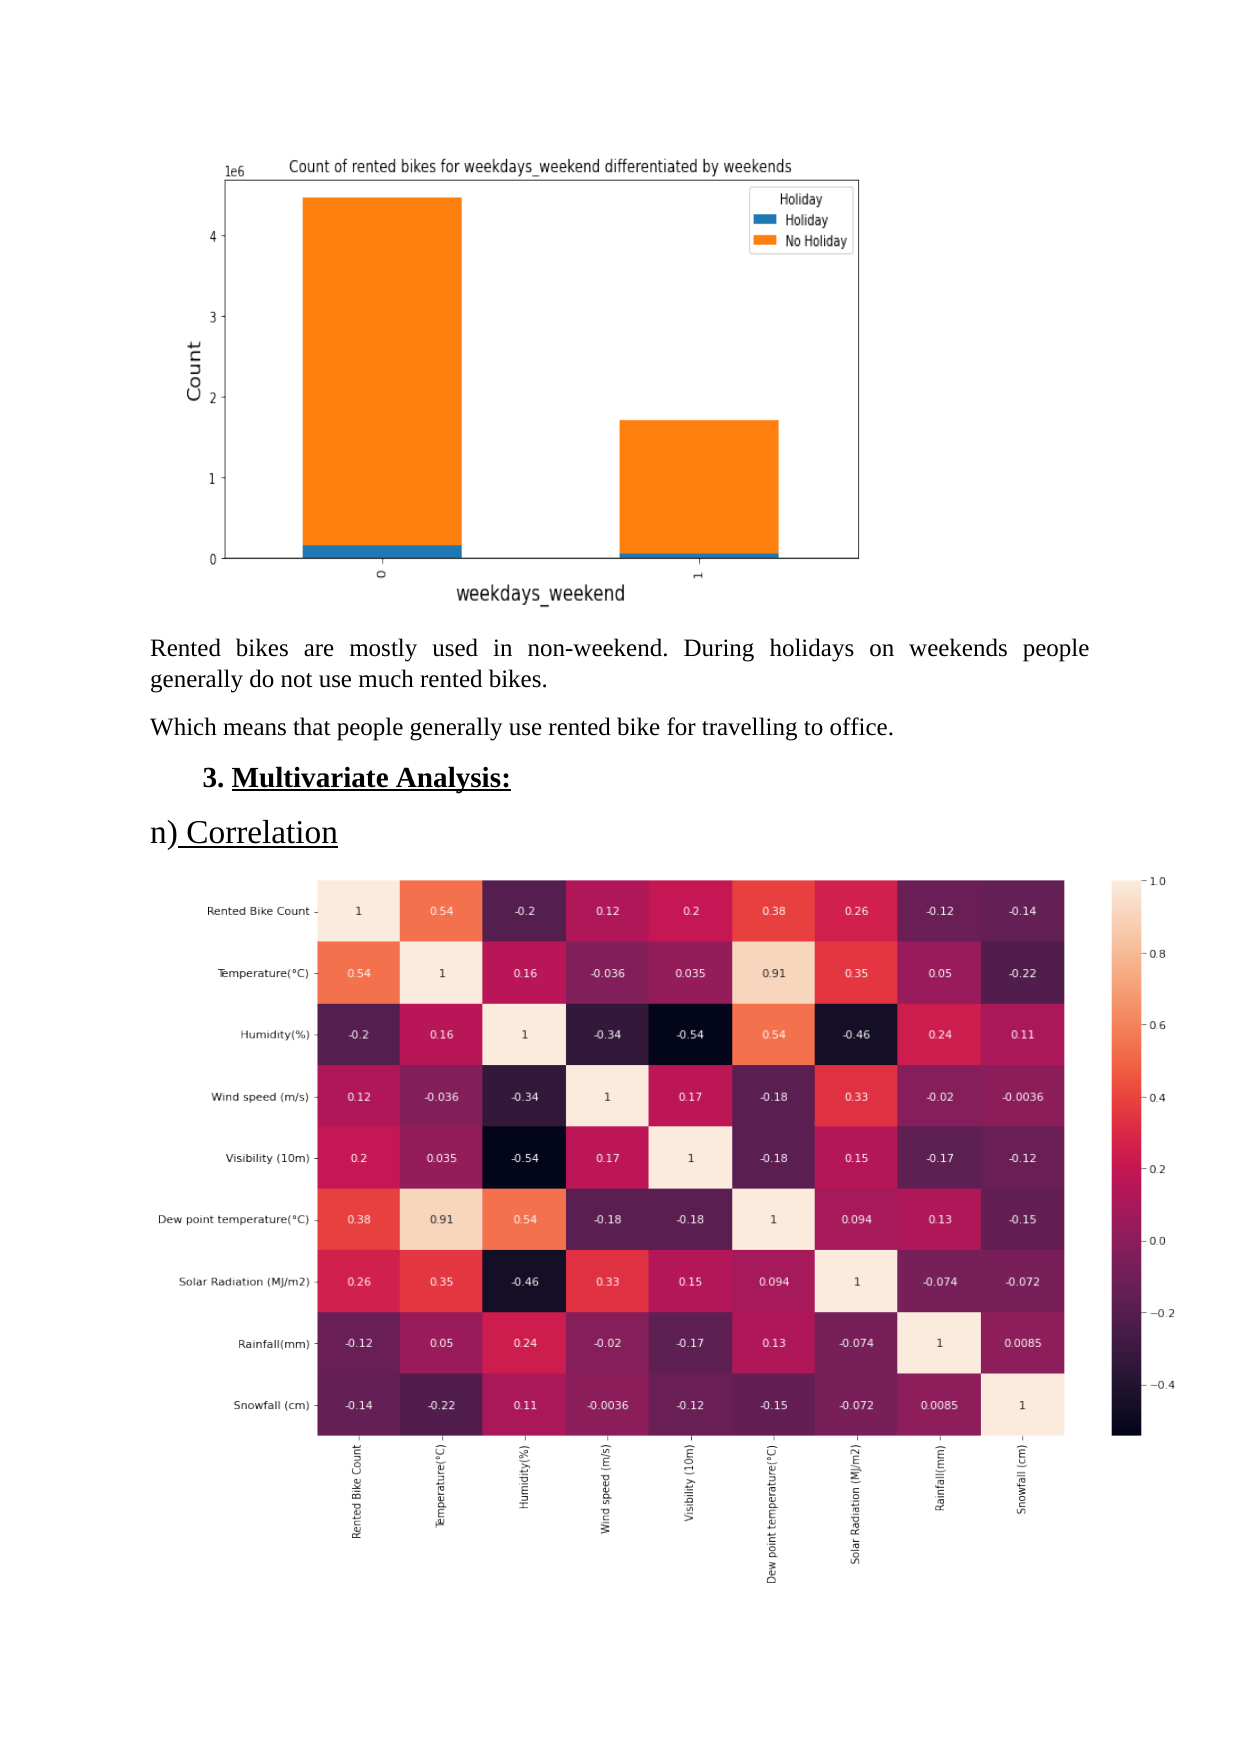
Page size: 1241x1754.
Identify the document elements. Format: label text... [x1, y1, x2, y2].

text 3. Multivariate Analysis: [202, 760, 1090, 793]
picture [179, 150, 865, 615]
picture [150, 870, 1184, 1589]
text Rented bikes are mostly used in non-weekend. During holidays on weekends people generally do not use much rented bikes. [150, 633, 1090, 693]
text Which means that people generally use rented bike for travelling to office. [150, 712, 1090, 741]
text n) Correlation [150, 813, 1090, 851]
